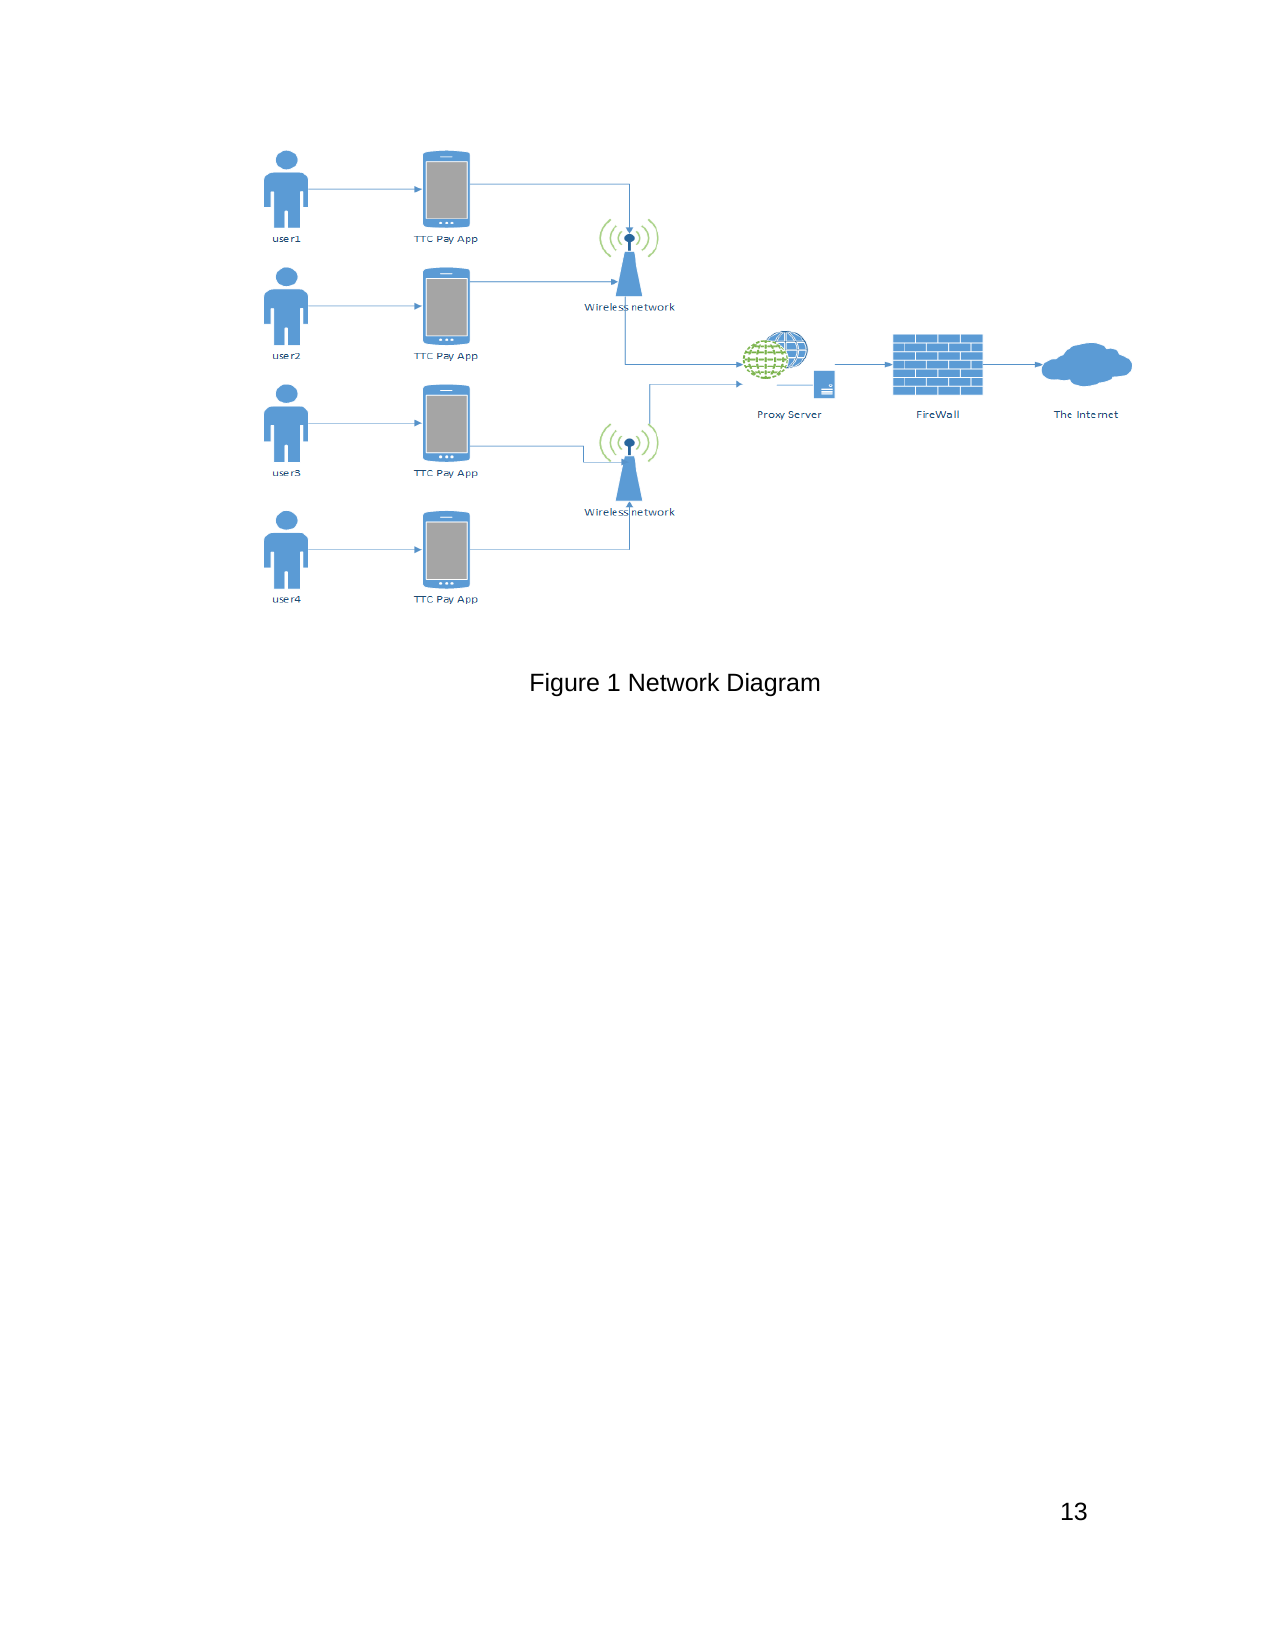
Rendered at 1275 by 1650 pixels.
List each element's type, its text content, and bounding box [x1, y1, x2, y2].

text Figure 1 Network Diagram [262, 668, 1087, 697]
picture [262, 150, 1133, 611]
